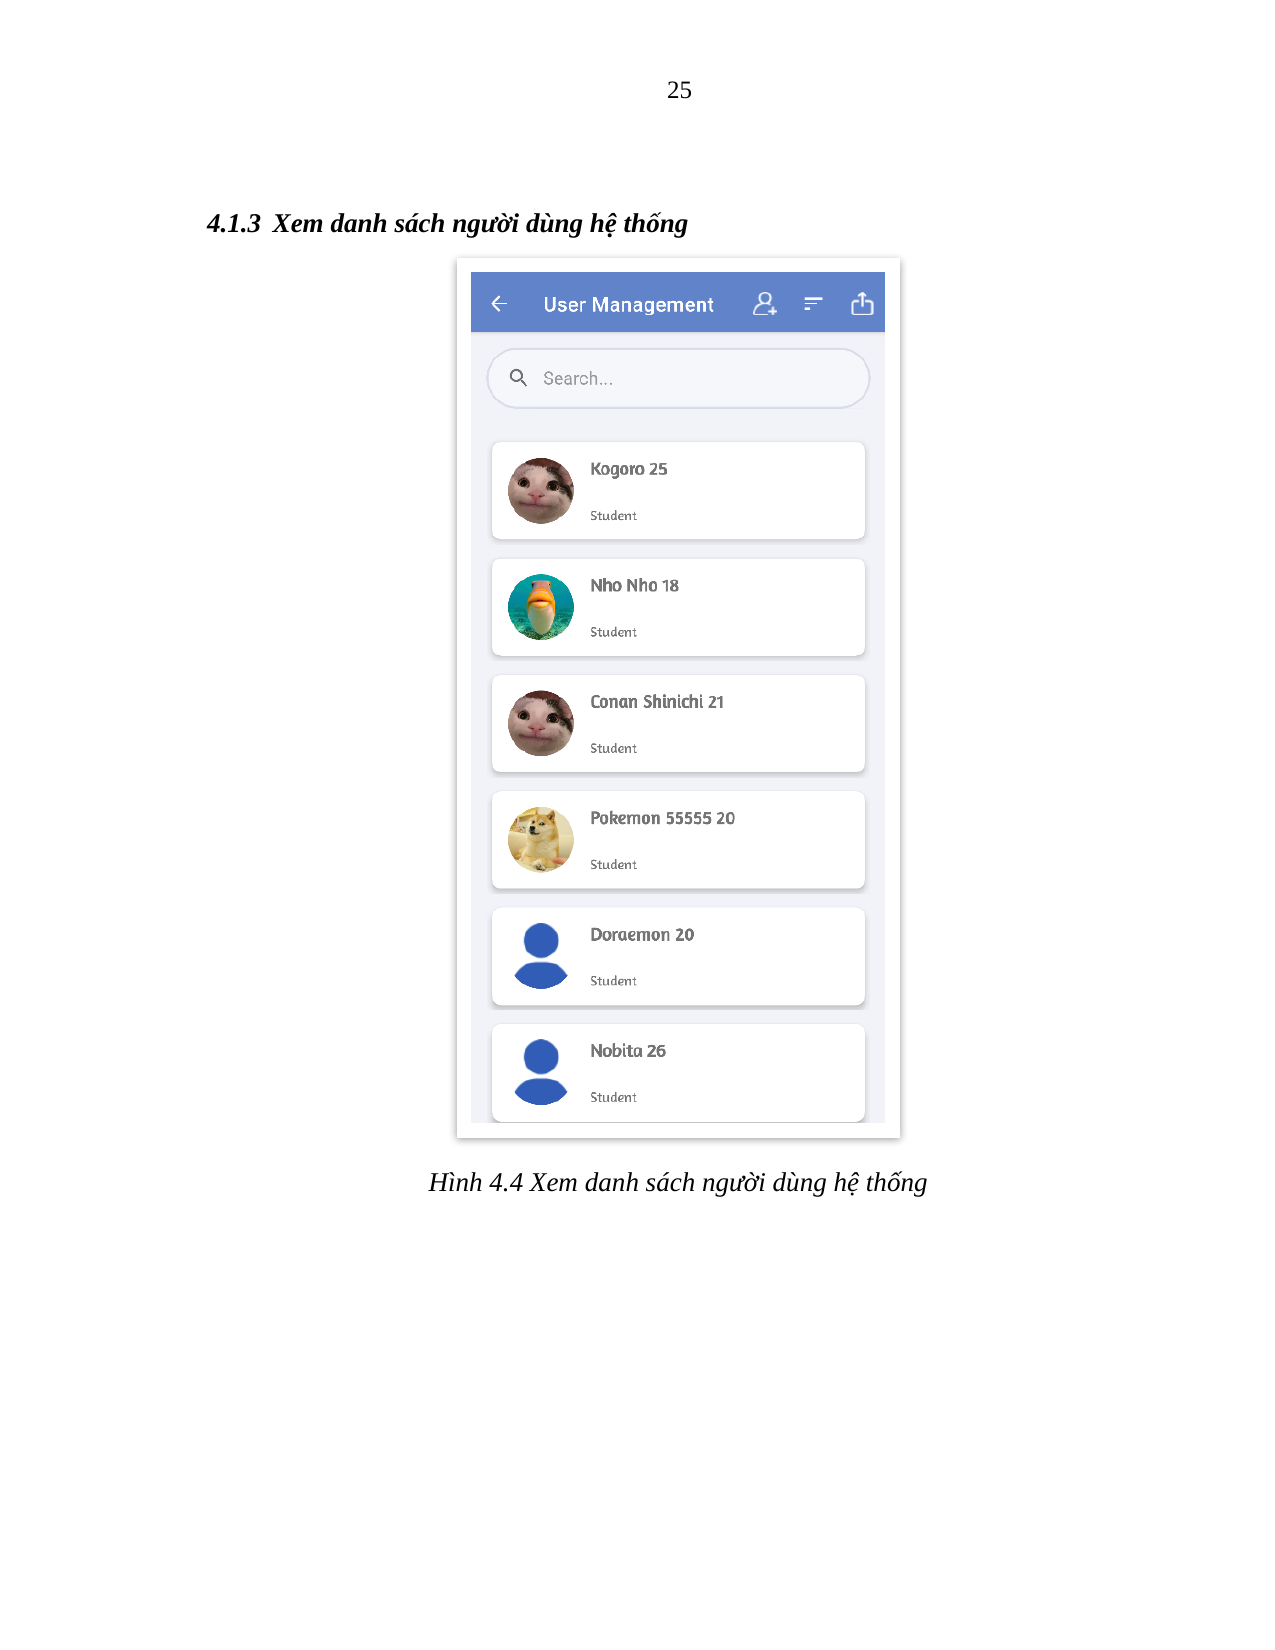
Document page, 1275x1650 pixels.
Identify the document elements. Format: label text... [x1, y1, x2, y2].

text Hình 4.4 Xem danh sách người dùng hệ thống [207, 1166, 1152, 1197]
list Xem danh sách người dùng hệ thống [207, 207, 1152, 238]
picture [471, 272, 885, 1123]
